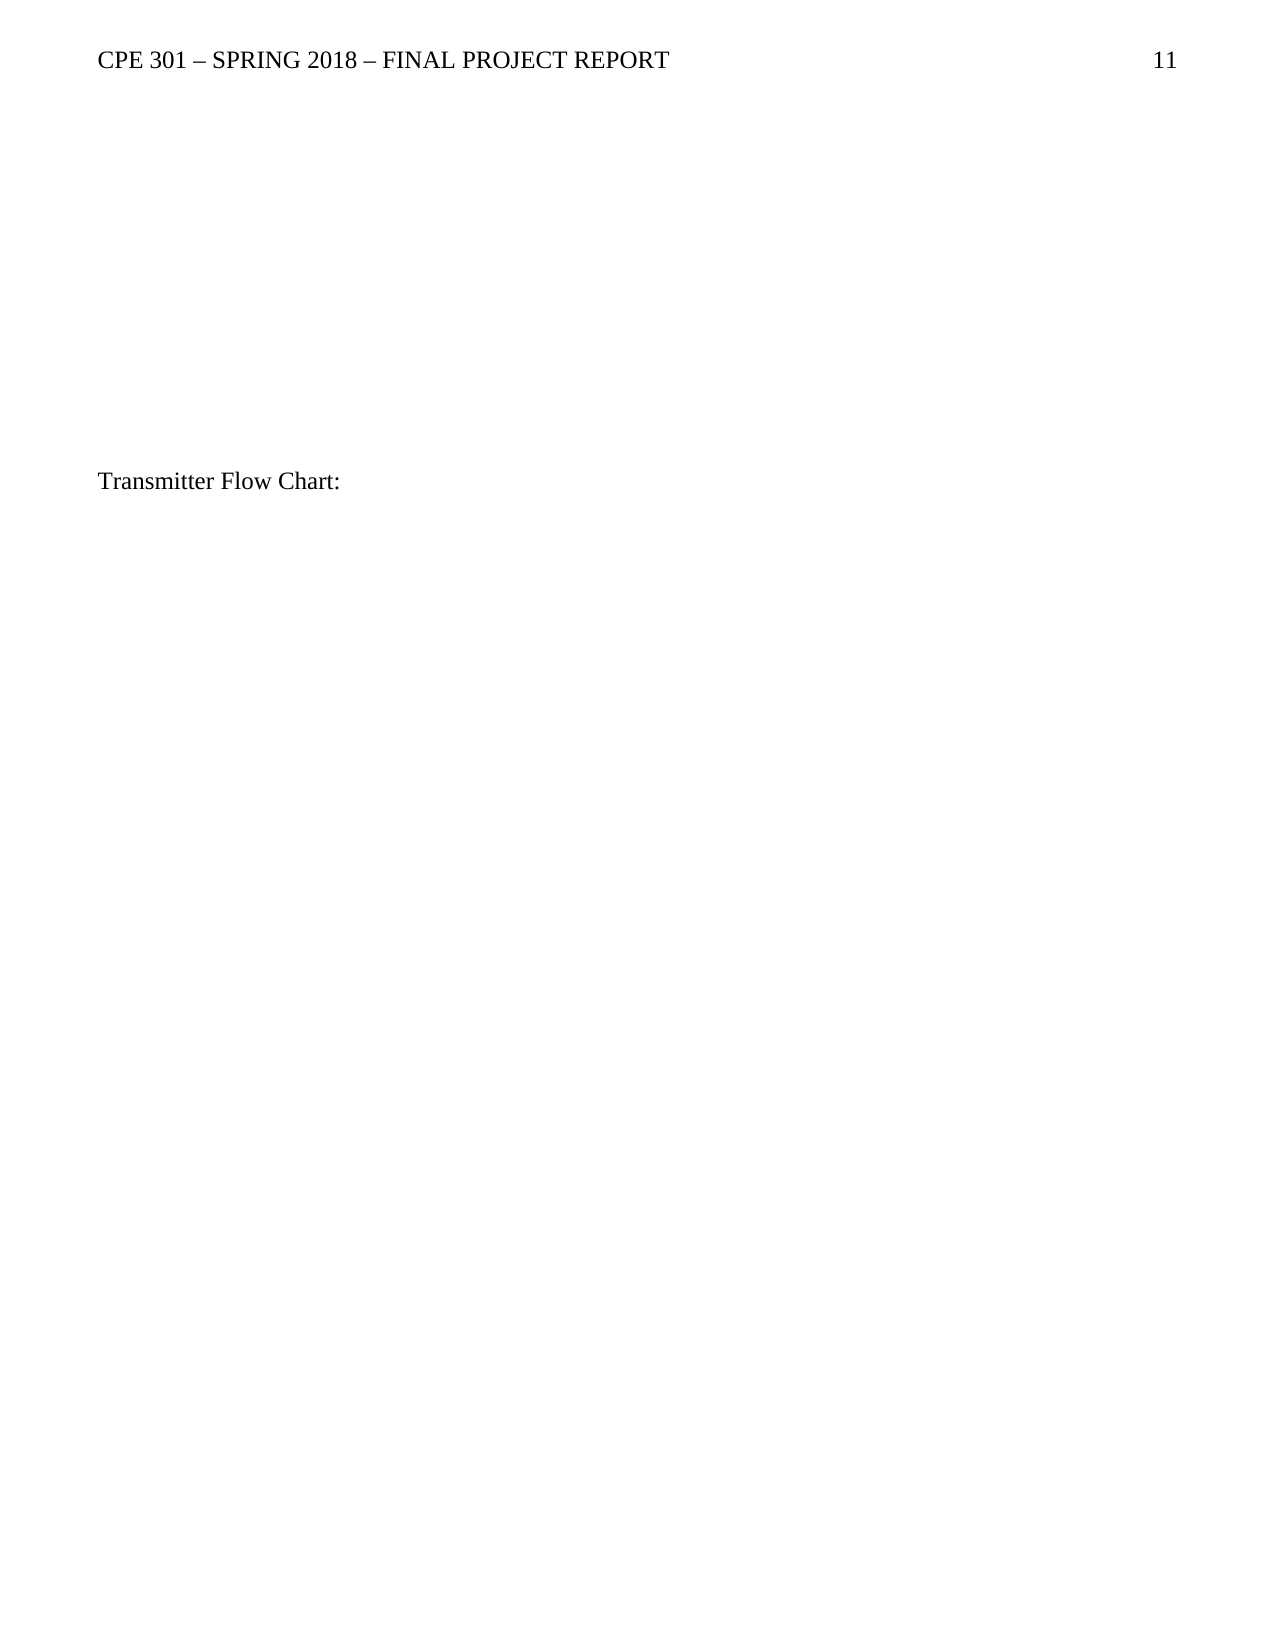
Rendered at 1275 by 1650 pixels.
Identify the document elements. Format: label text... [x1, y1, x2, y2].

text Transmitter Flow Chart: [97, 466, 1177, 495]
